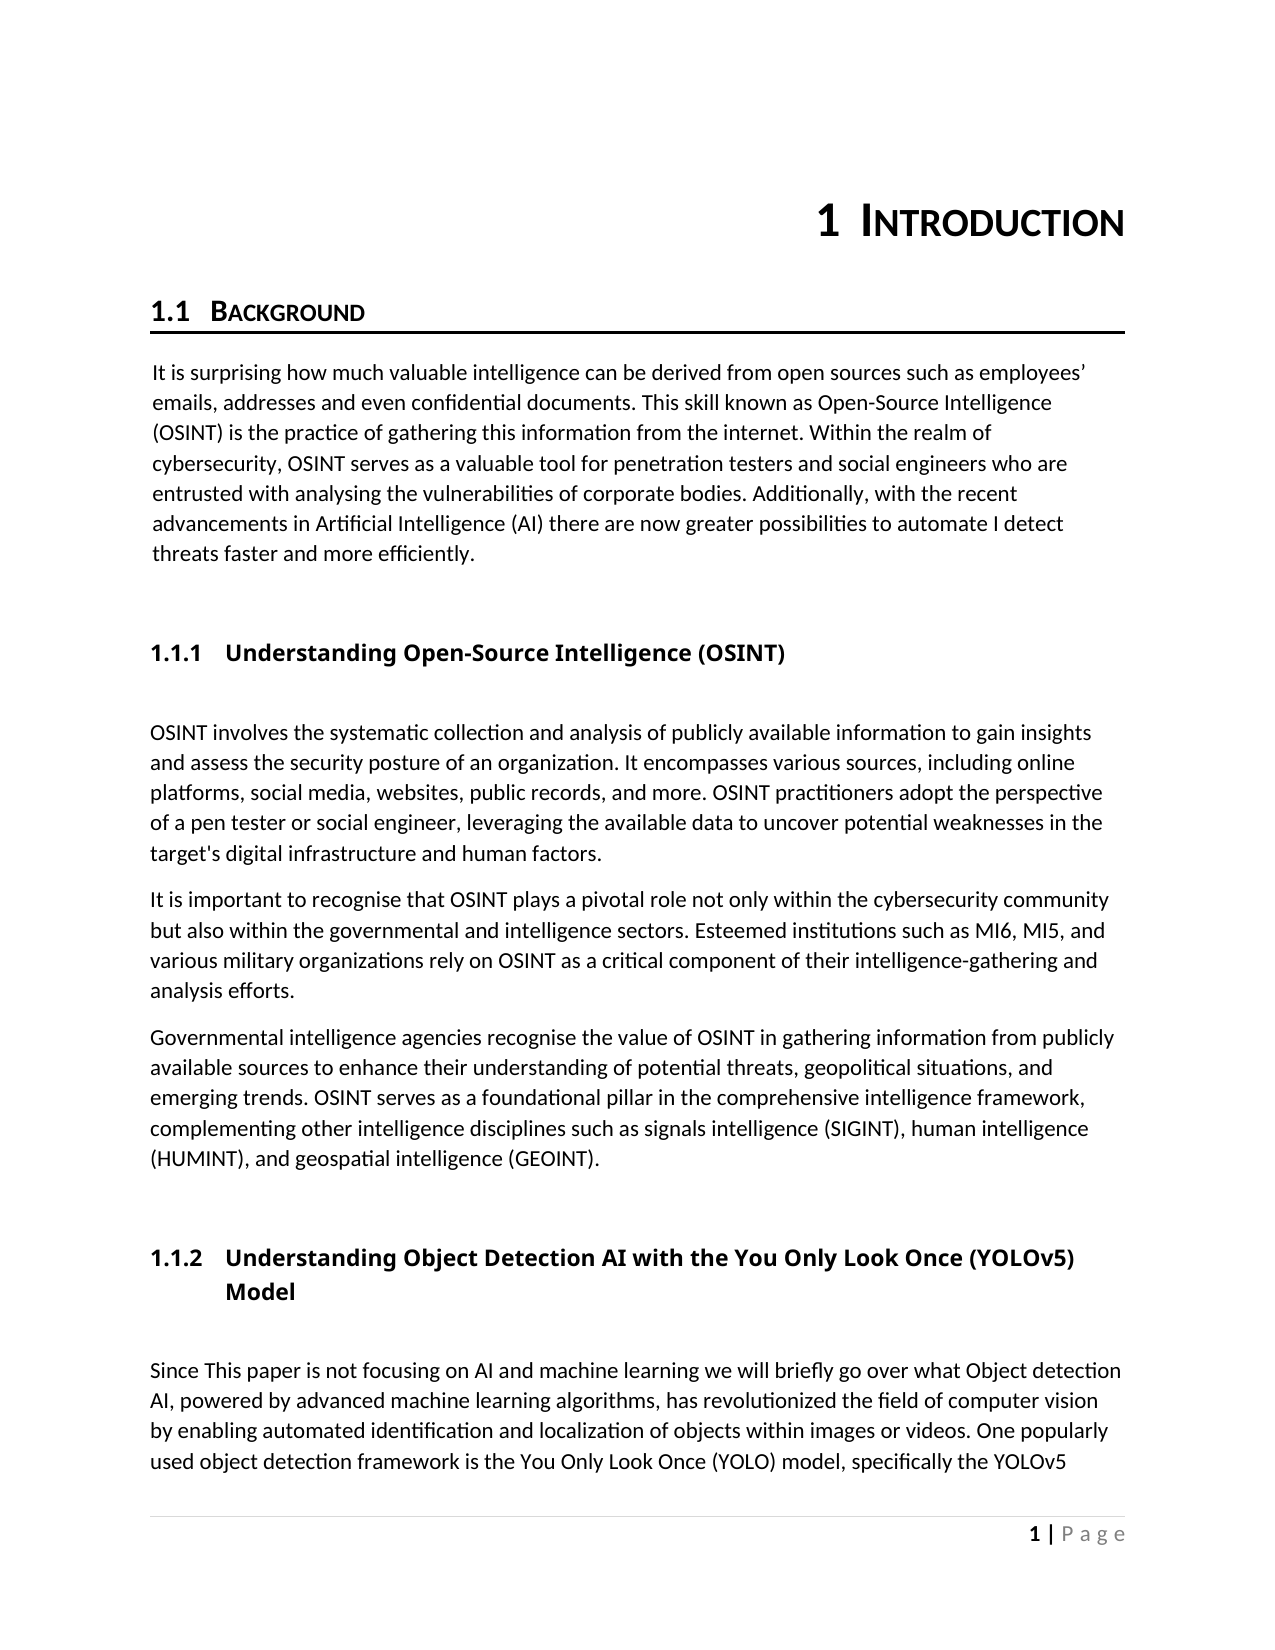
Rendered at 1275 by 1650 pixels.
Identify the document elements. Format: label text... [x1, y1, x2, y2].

subtitle Background [150, 291, 1125, 331]
text OSINT involves the systematic collection and analysis of publicly available information to gain insights and assess the security posture of an organization. It encompasses various sources, including online platforms, social media, websites, public records, and more. OSINT practitioners adopt the perspective of a pen tester or social engineer, leveraging the available data to uncover potential weaknesses in the target's digital infrastructure and human factors. [150, 718, 1125, 867]
subtitle Understanding Object Detection AI with the You Only Look Once (YOLOv5) Model [150, 1242, 1125, 1307]
text It is surprising how much valuable intelligence can be derived from open sources such as employees’ emails, addresses and even confidential documents. This skill known as Open-Source Intelligence (OSINT) is the practice of gathering this information from the internet. Within the realm of cybersecurity, OSINT serves as a valuable tool for penetration testers and social engineers who are entrusted with analysing the vulnerabilities of corporate bodies. Additionally, with the recent advancements in Artificial Intelligence (AI) there are now greater possibilities to automate I detect threats faster and more efficiently. [152, 358, 1104, 567]
subtitle Introduction [150, 187, 1125, 248]
text It is important to recognise that OSINT plays a pivotal role not only within the cybersecurity community but also within the governmental and intelligence sectors. Esteemed institutions such as MI6, MI5, and various military organizations rely on OSINT as a critical component of their intelligence-gathering and analysis efforts. [150, 886, 1125, 1004]
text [150, 1356, 1125, 1475]
text Governmental intelligence agencies recognise the value of OSINT in gathering information from publicly available sources to enhance their understanding of potential threats, geopolitical situations, and emerging trends. OSINT serves as a foundational pillar in the comprehensive intelligence framework, complementing other intelligence disciplines such as signals intelligence (SIGINT), human intelligence (HUMINT), and geospatial intelligence (GEOINT). [150, 1023, 1125, 1172]
subtitle Understanding Open-Source Intelligence (OSINT) [150, 637, 1125, 668]
